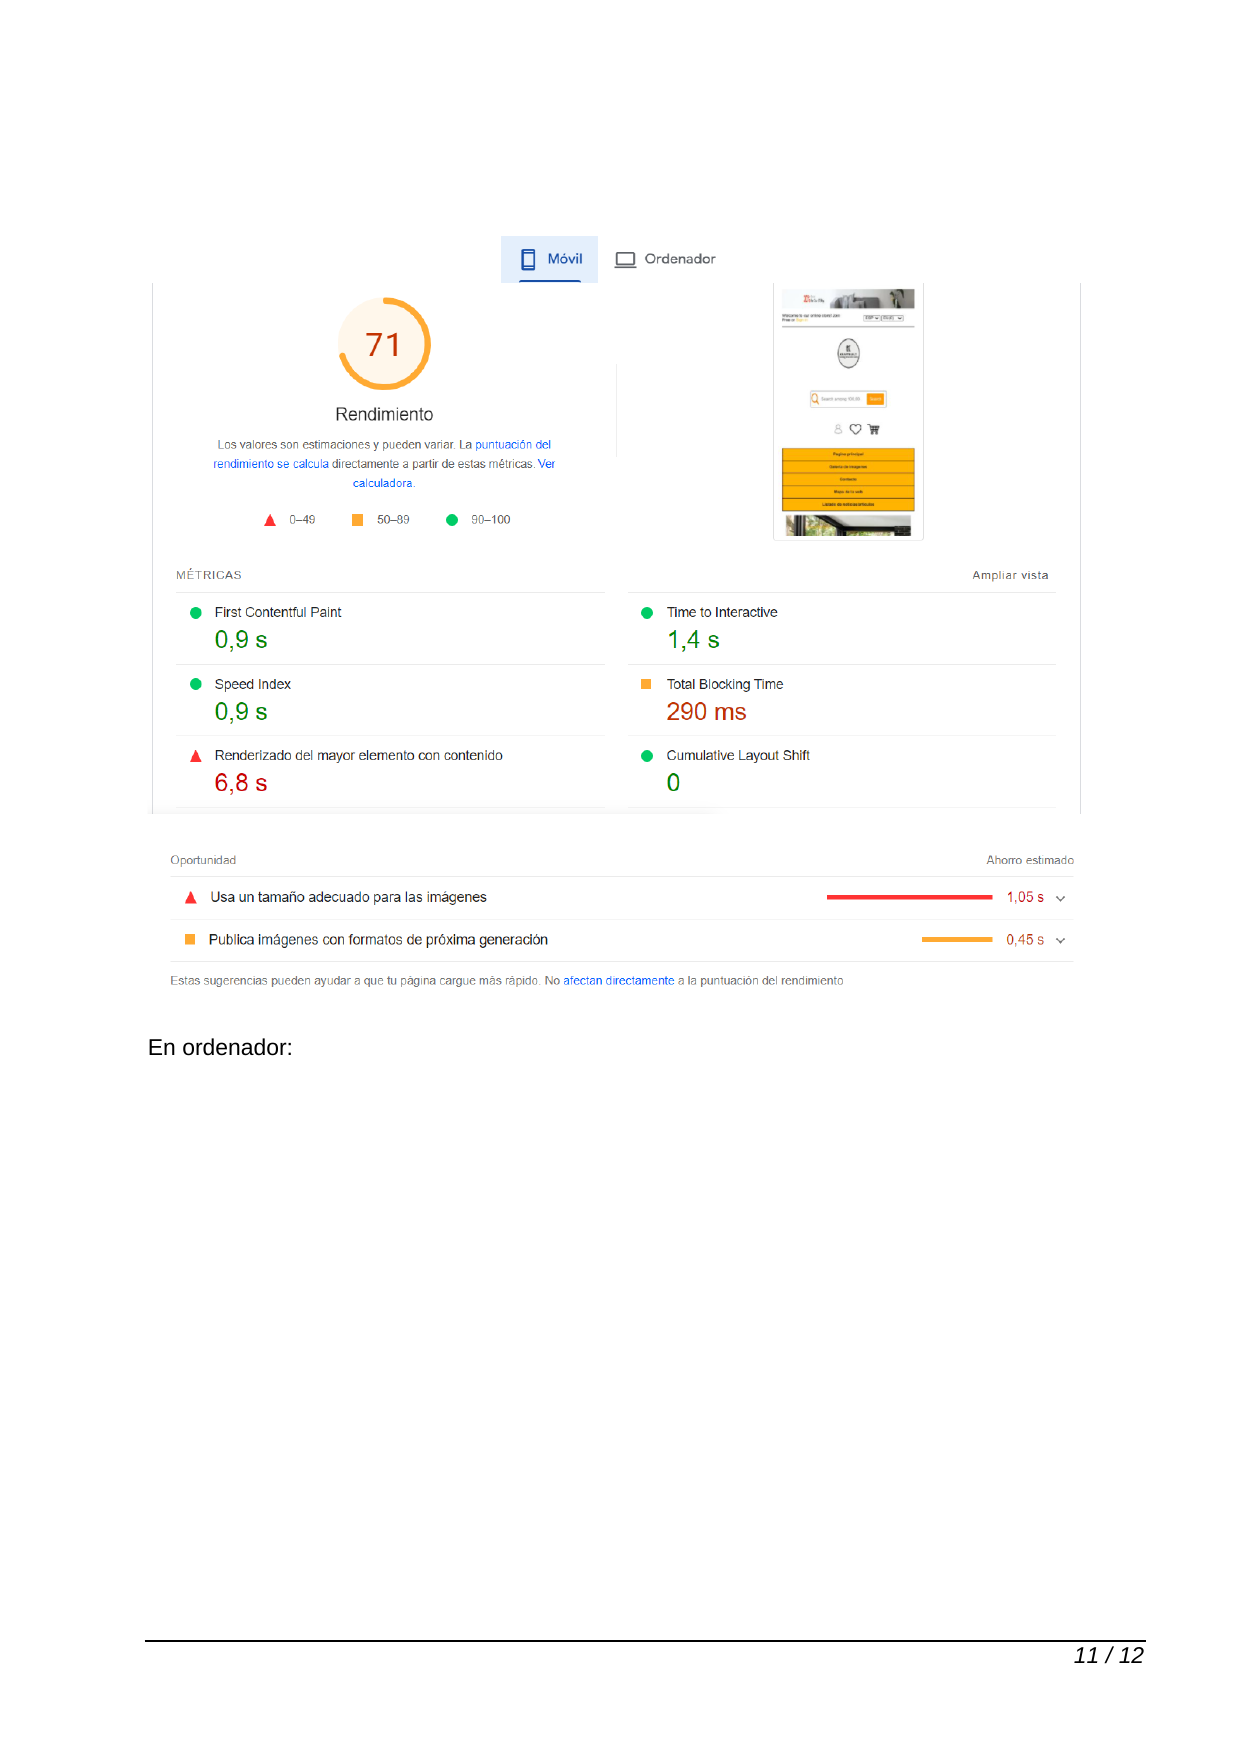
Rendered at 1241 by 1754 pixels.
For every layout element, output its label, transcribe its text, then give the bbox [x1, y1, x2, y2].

text En ordenador: [148, 1034, 1093, 1061]
picture [147, 847, 1093, 1001]
picture [147, 236, 1093, 814]
